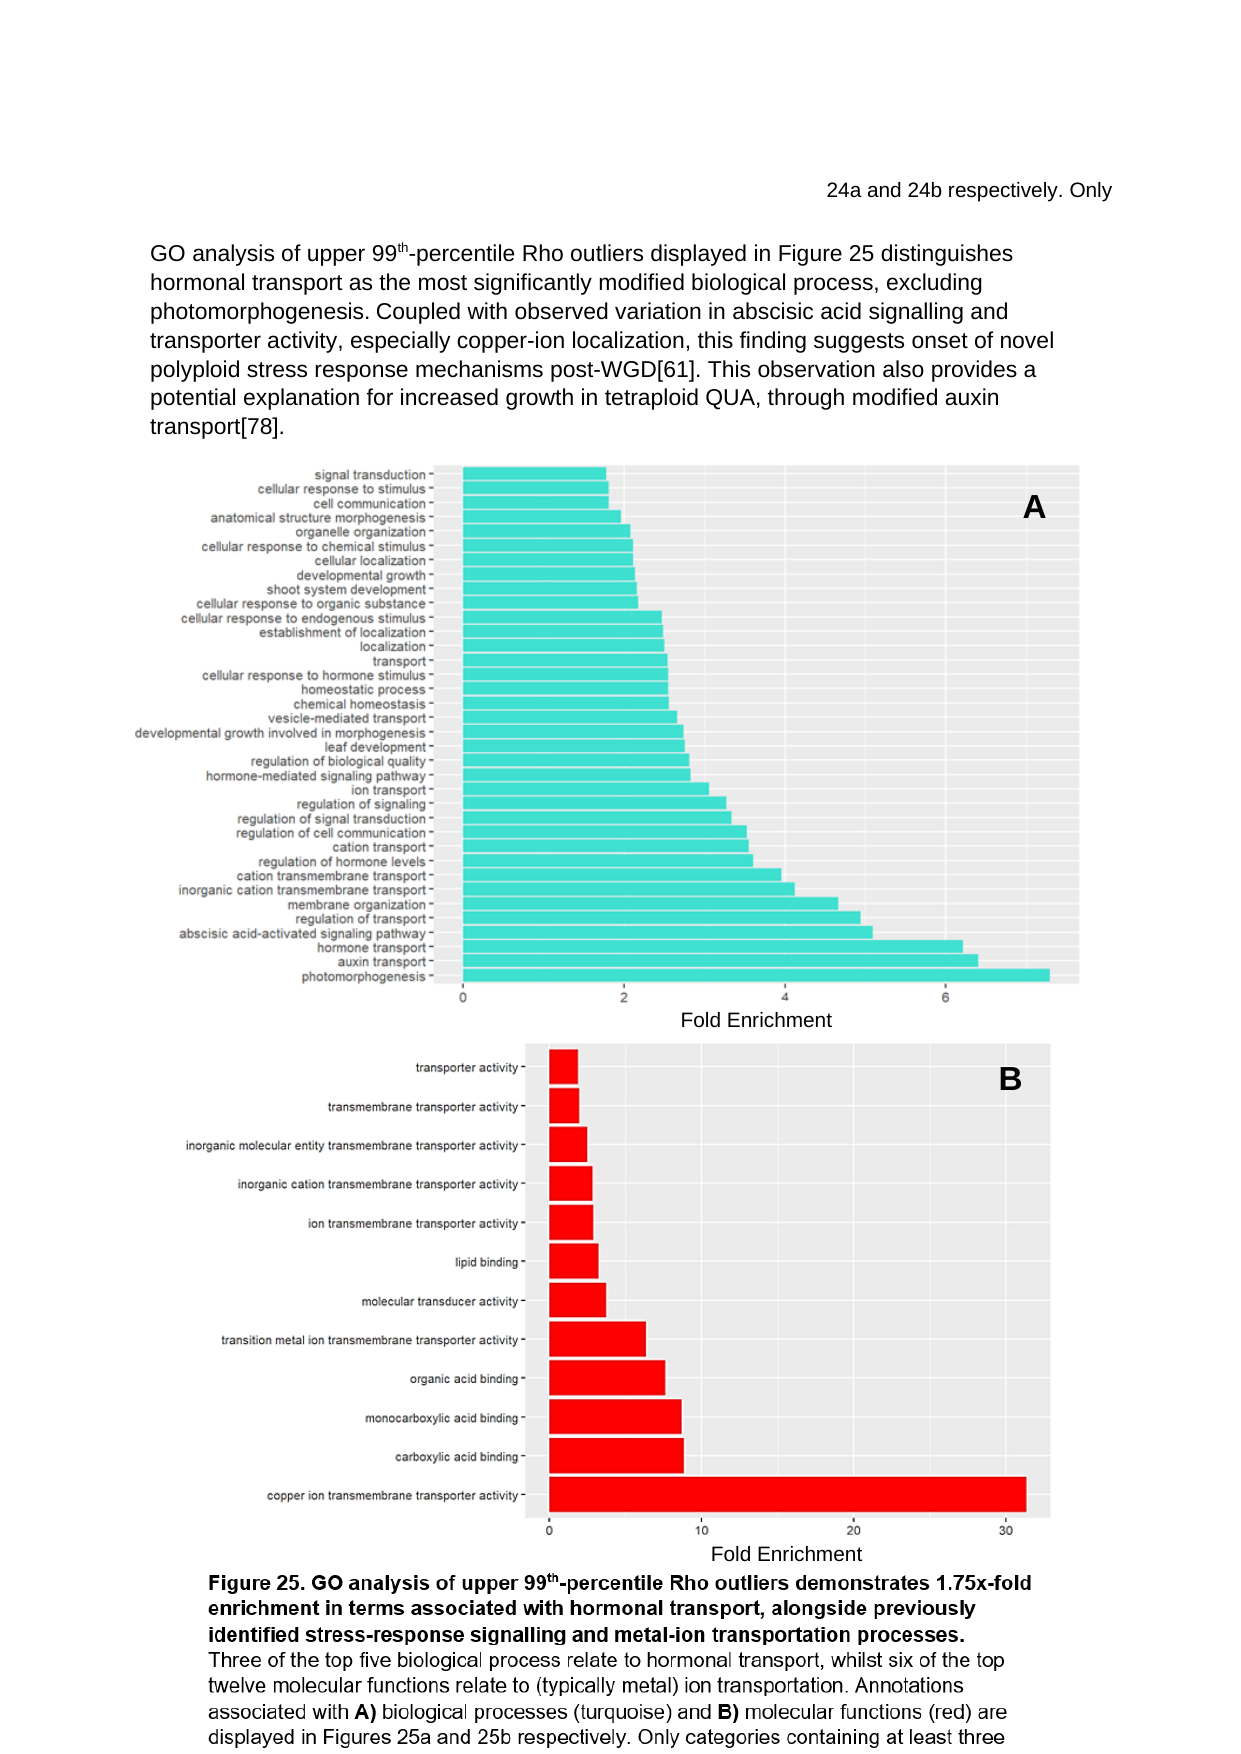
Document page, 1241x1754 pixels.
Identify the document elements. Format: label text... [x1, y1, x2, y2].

picture [202, 1564, 1038, 1754]
picture [185, 1037, 1055, 1563]
text GO analysis of upper 99th-percentile Rho outliers displayed in Figure 25 distinguishes hormonal transport as the most significantly modified biological process, excluding photomorphogenesis. Coupled with observed variation in abscisic acid signalling and transporter activity, especially copper-ion localization, this finding suggests onset of novel polyploid stress response mechanisms post-WGD[61]. This observation also provides a potential explanation for increased growth in tetraploid QUA, through modified auxin transport[78]. [150, 240, 1090, 439]
picture [133, 457, 1091, 1033]
